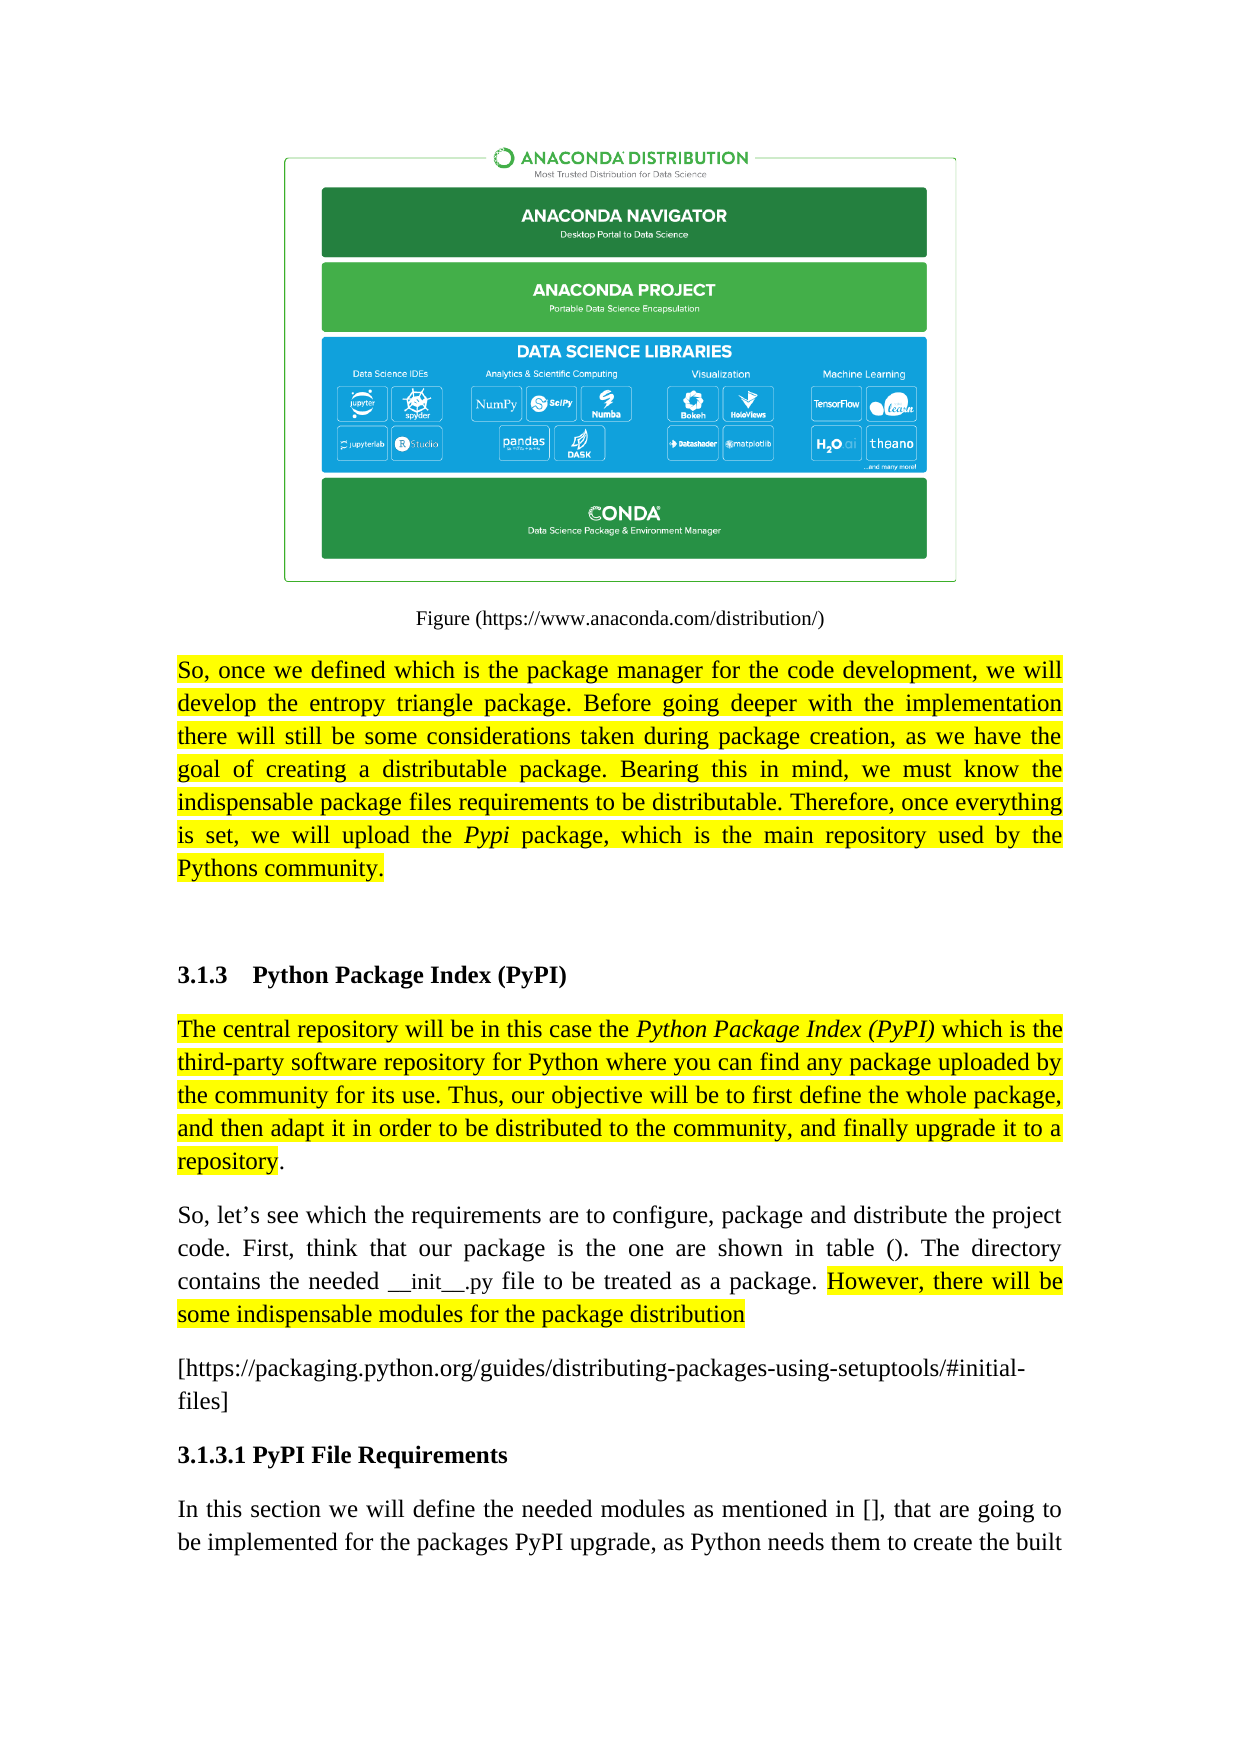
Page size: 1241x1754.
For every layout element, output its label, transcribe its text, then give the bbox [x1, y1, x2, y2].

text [177, 1494, 1063, 1556]
list Figure (https://www.anaconda.com/distribution/) [177, 606, 1063, 630]
subtitle PyPI File Requirements [177, 1440, 1063, 1469]
picture [284, 147, 957, 582]
text The central repository will be in this case the Python Package Index (PyPI) which is the third-party software repository for Python where you can find any package uploaded by the community for its use. Thus, our objective will be to first define the whole package, and then adapt it in order to be distributed to the community, and finally upgrade it to a repository. [177, 1142, 1063, 1175]
text [https://packaging.python.org/guides/distributing-packages-using-setuptools/#initial-files] [177, 1353, 1063, 1415]
subtitle Python Package Index (PyPI) [177, 961, 1063, 989]
text So, let’s see which the requirements are to configure, package and distribute the project code. First, think that our package is the one are shown in table (). The directory contains the needed __init__.py file to be treated as a package. However, there will be some indispensable modules for the package distribution [177, 1200, 1063, 1328]
